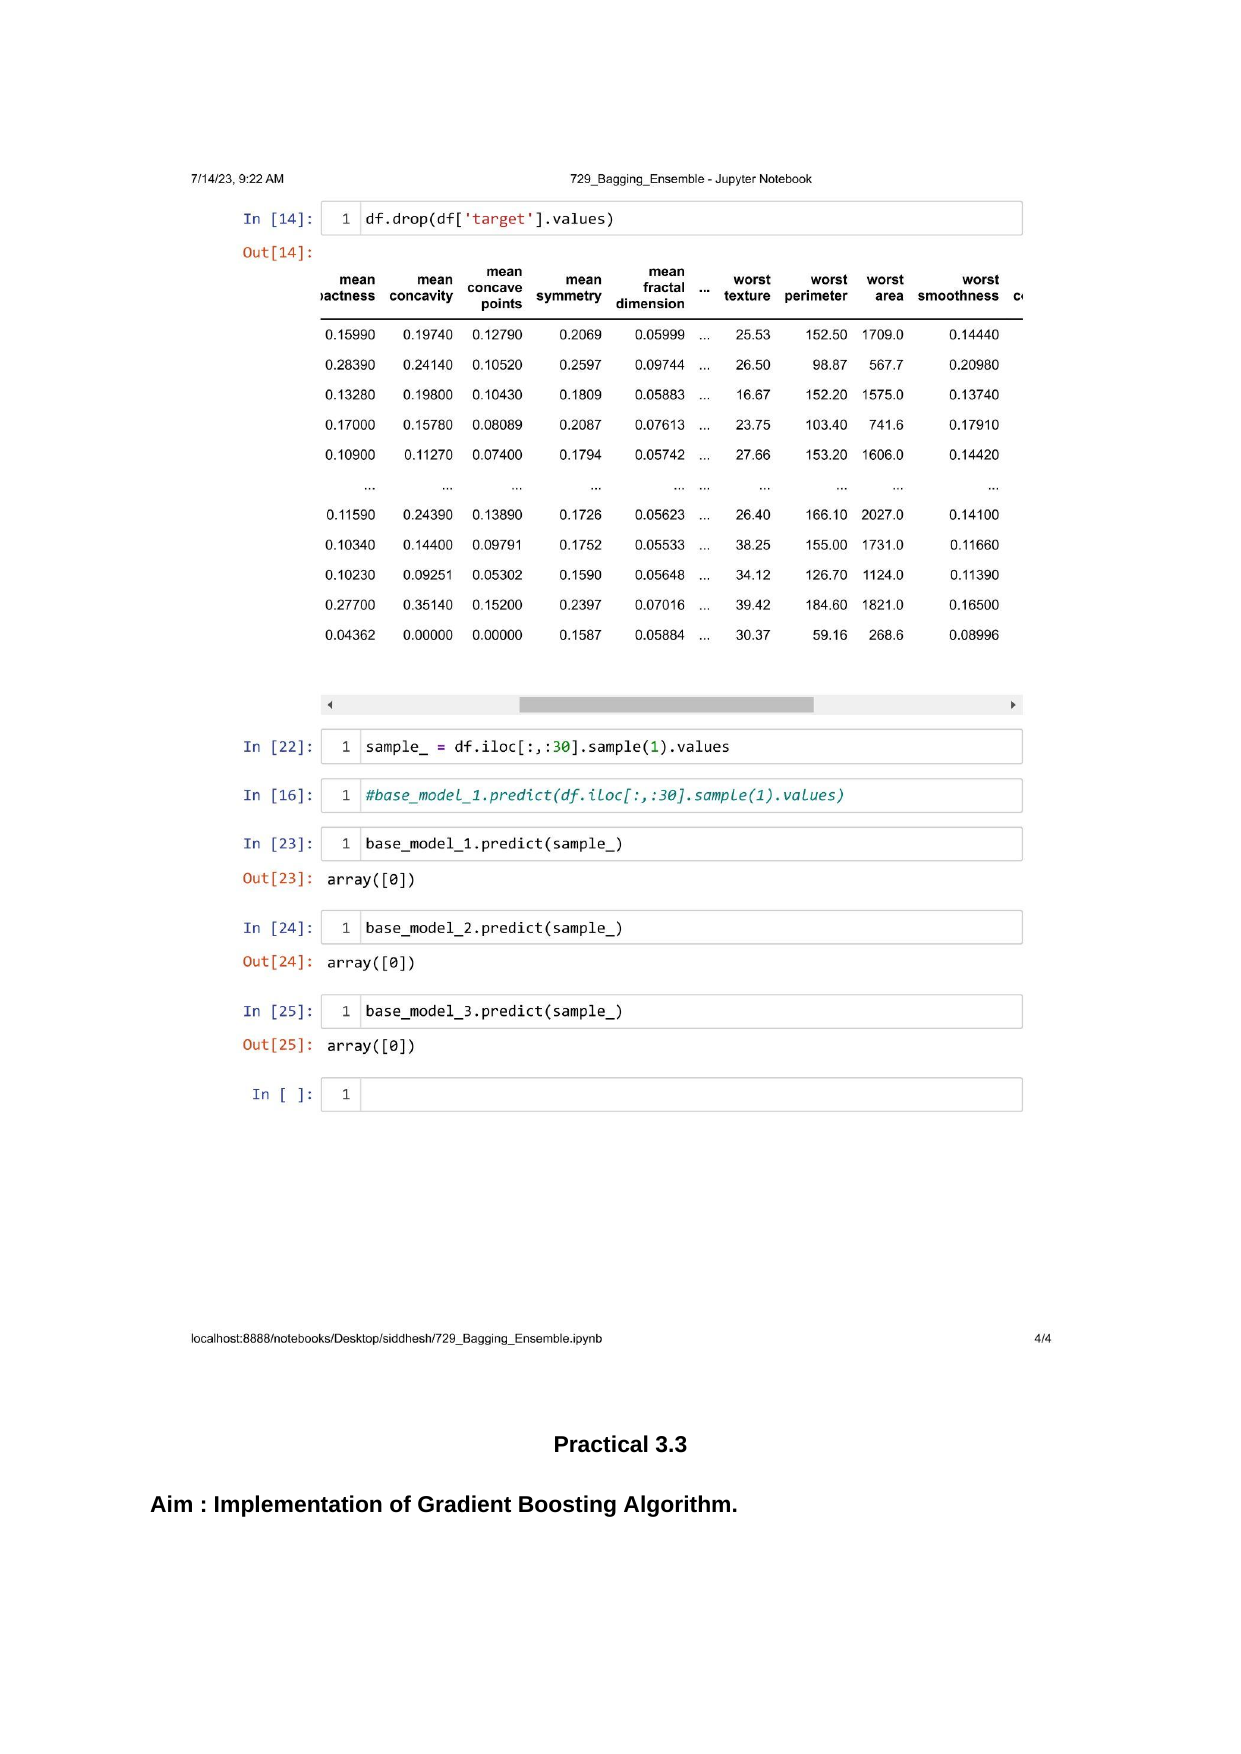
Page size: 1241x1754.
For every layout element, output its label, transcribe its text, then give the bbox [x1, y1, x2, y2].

text Practical 3.3 [150, 1431, 1090, 1457]
picture [150, 150, 1091, 1367]
text Aim : Implementation of Gradient Boosting Algorithm. [150, 1491, 1090, 1518]
